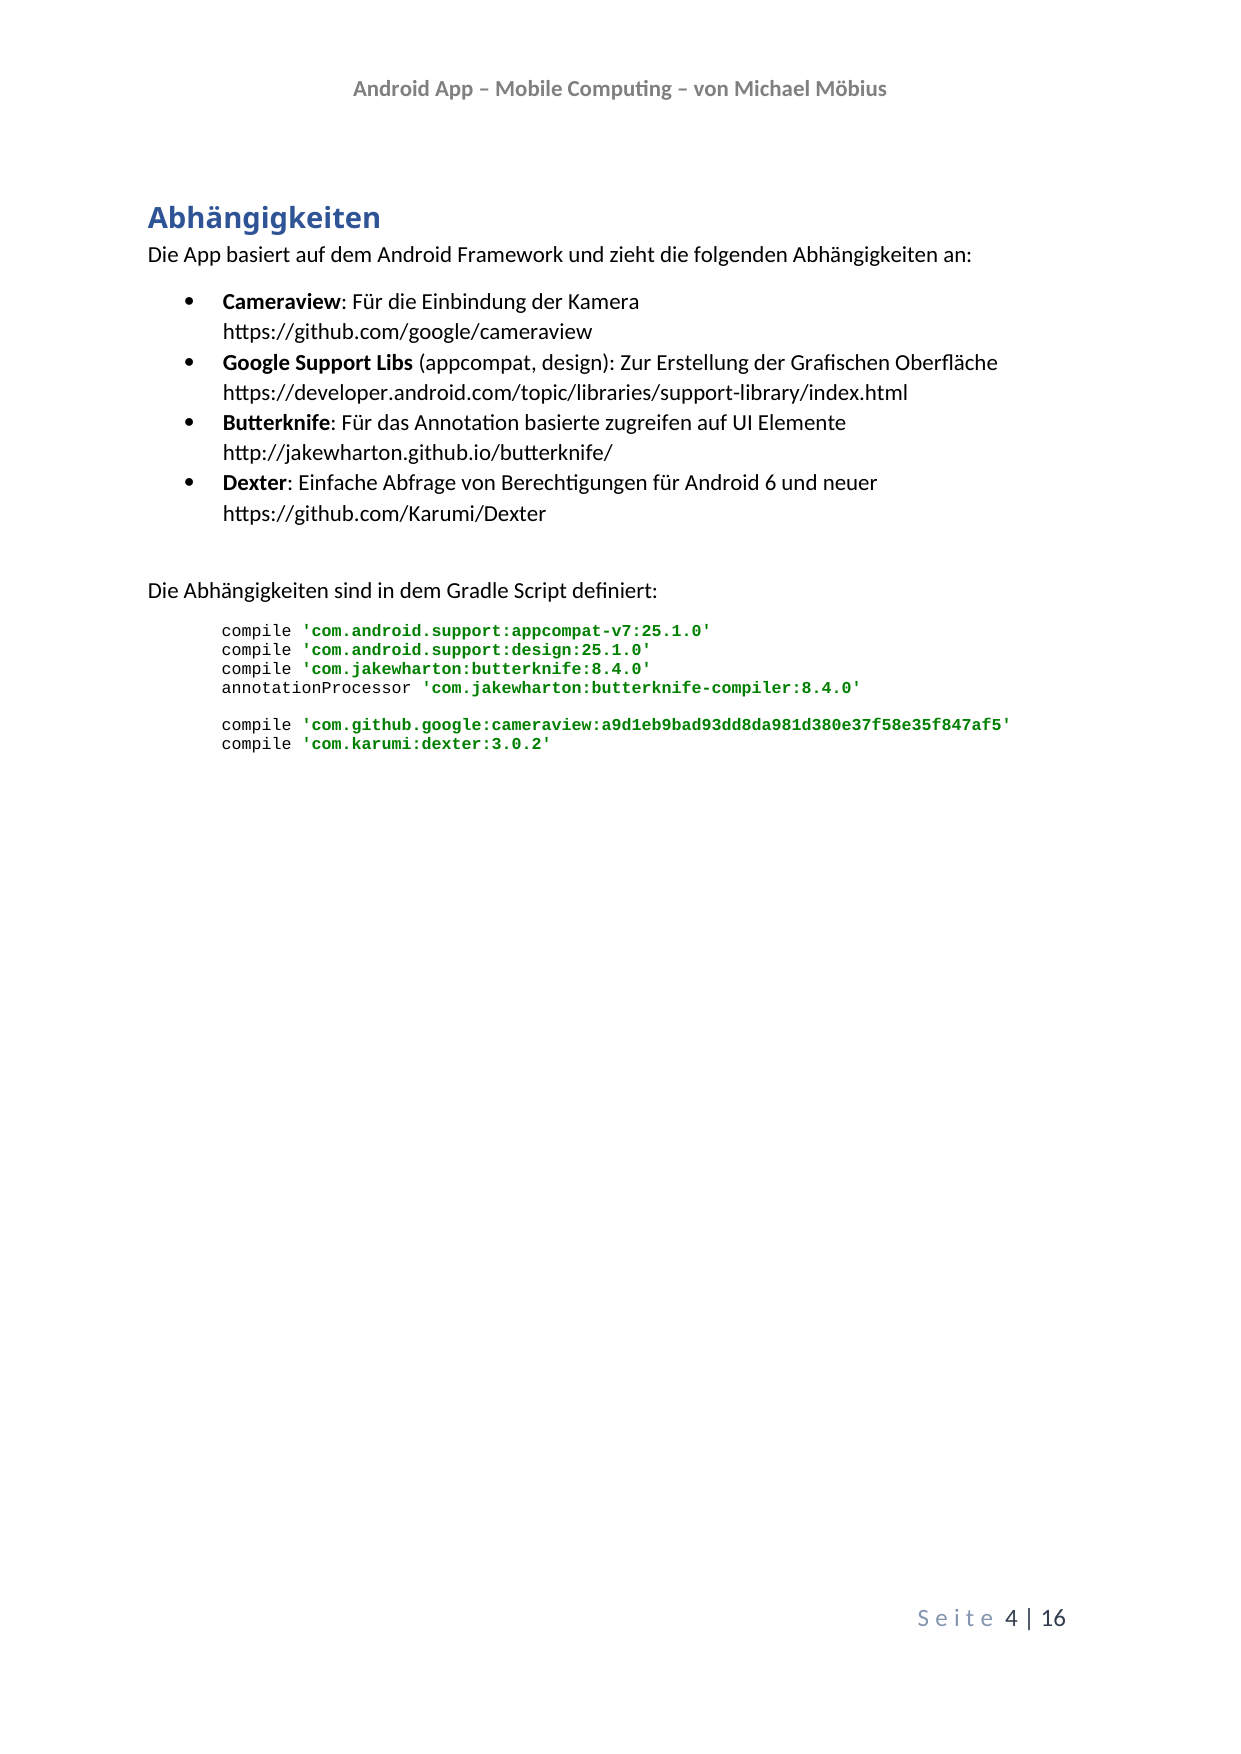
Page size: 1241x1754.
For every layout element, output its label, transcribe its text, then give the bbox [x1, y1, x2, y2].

subtitle Abhängigkeiten [148, 198, 1093, 237]
list Butterknife: Für das Annotation basierte zugreifen auf UI Elemente http://jakewharton.github.io/butterknife/ [185, 408, 1093, 466]
text Die Abhängigkeiten sind in dem Gradle Script definiert: [148, 576, 1093, 604]
text Die App basiert auf dem Android Framework und zieht die folgenden Abhängigkeiten an: [148, 240, 1093, 268]
text compile 'com.android.support:appcompat-v7:25.1.0' compile 'com.android.support:design:25.1.0' compile 'com.jakewharton:butterknife:8.4.0' annotationProcessor 'com.jakewharton:butterknife-compiler:8.4.0' compile 'com.github.google:cameraview:a9d1eb9bad93dd8da981d380e37f58e35f847af5' compile 'com.karumi:dexter:3.0.2' [221, 623, 1093, 755]
list Dexter: Einfache Abfrage von Berechtigungen für Android 6 und neuer https://github.com/Karumi/Dexter [185, 468, 1093, 557]
list Cameraview: Für die Einbindung der Kamera https://github.com/google/cameraview [185, 287, 1093, 346]
list Google Support Libs (appcompat, design): Zur Erstellung der Grafischen Oberfläche https://developer.android.com/topic/libraries/support-library/index.html [185, 348, 1093, 406]
